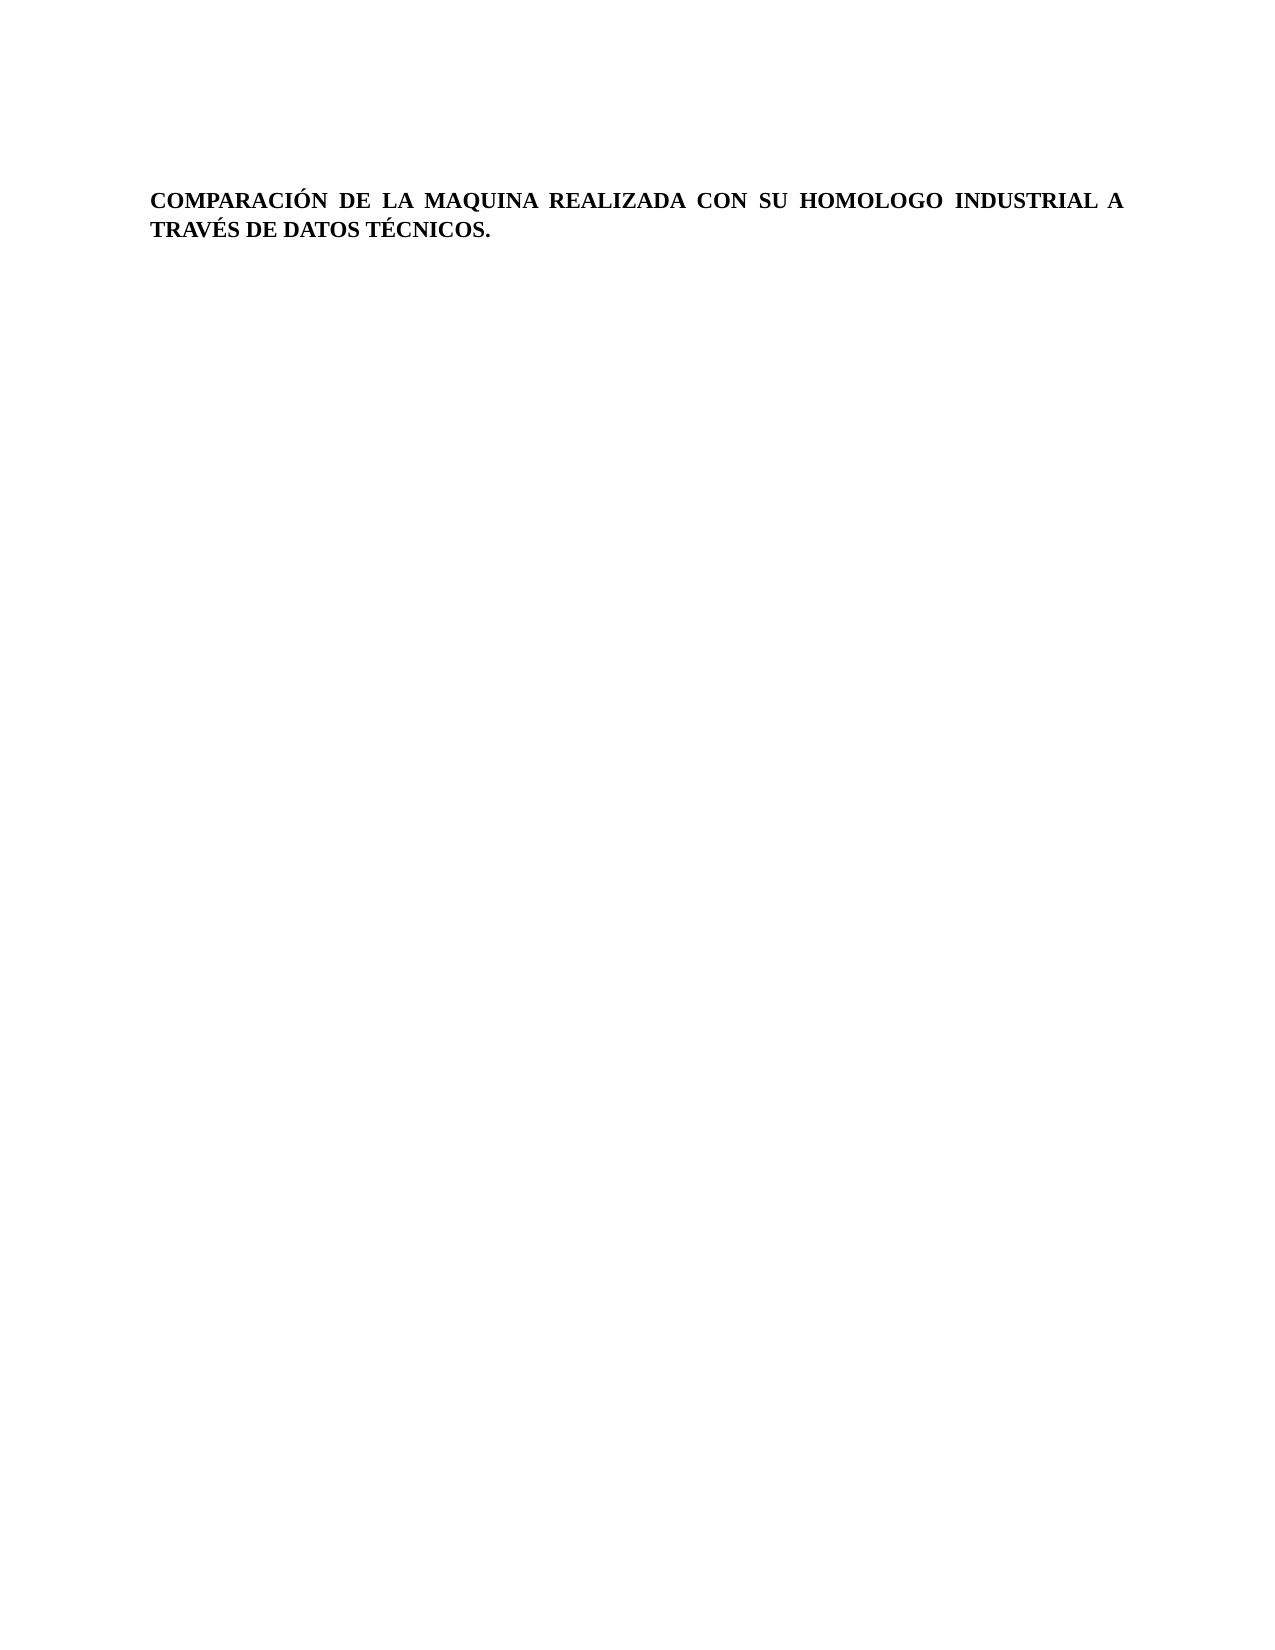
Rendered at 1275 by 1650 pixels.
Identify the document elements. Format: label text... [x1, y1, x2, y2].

subtitle COMPARACIÓN DE LA MAQUINA REALIZADA CON SU HOMOLOGO INDUSTRIAL A TRAVÉS DE DATOS TÉCNICOS. [150, 187, 1125, 242]
